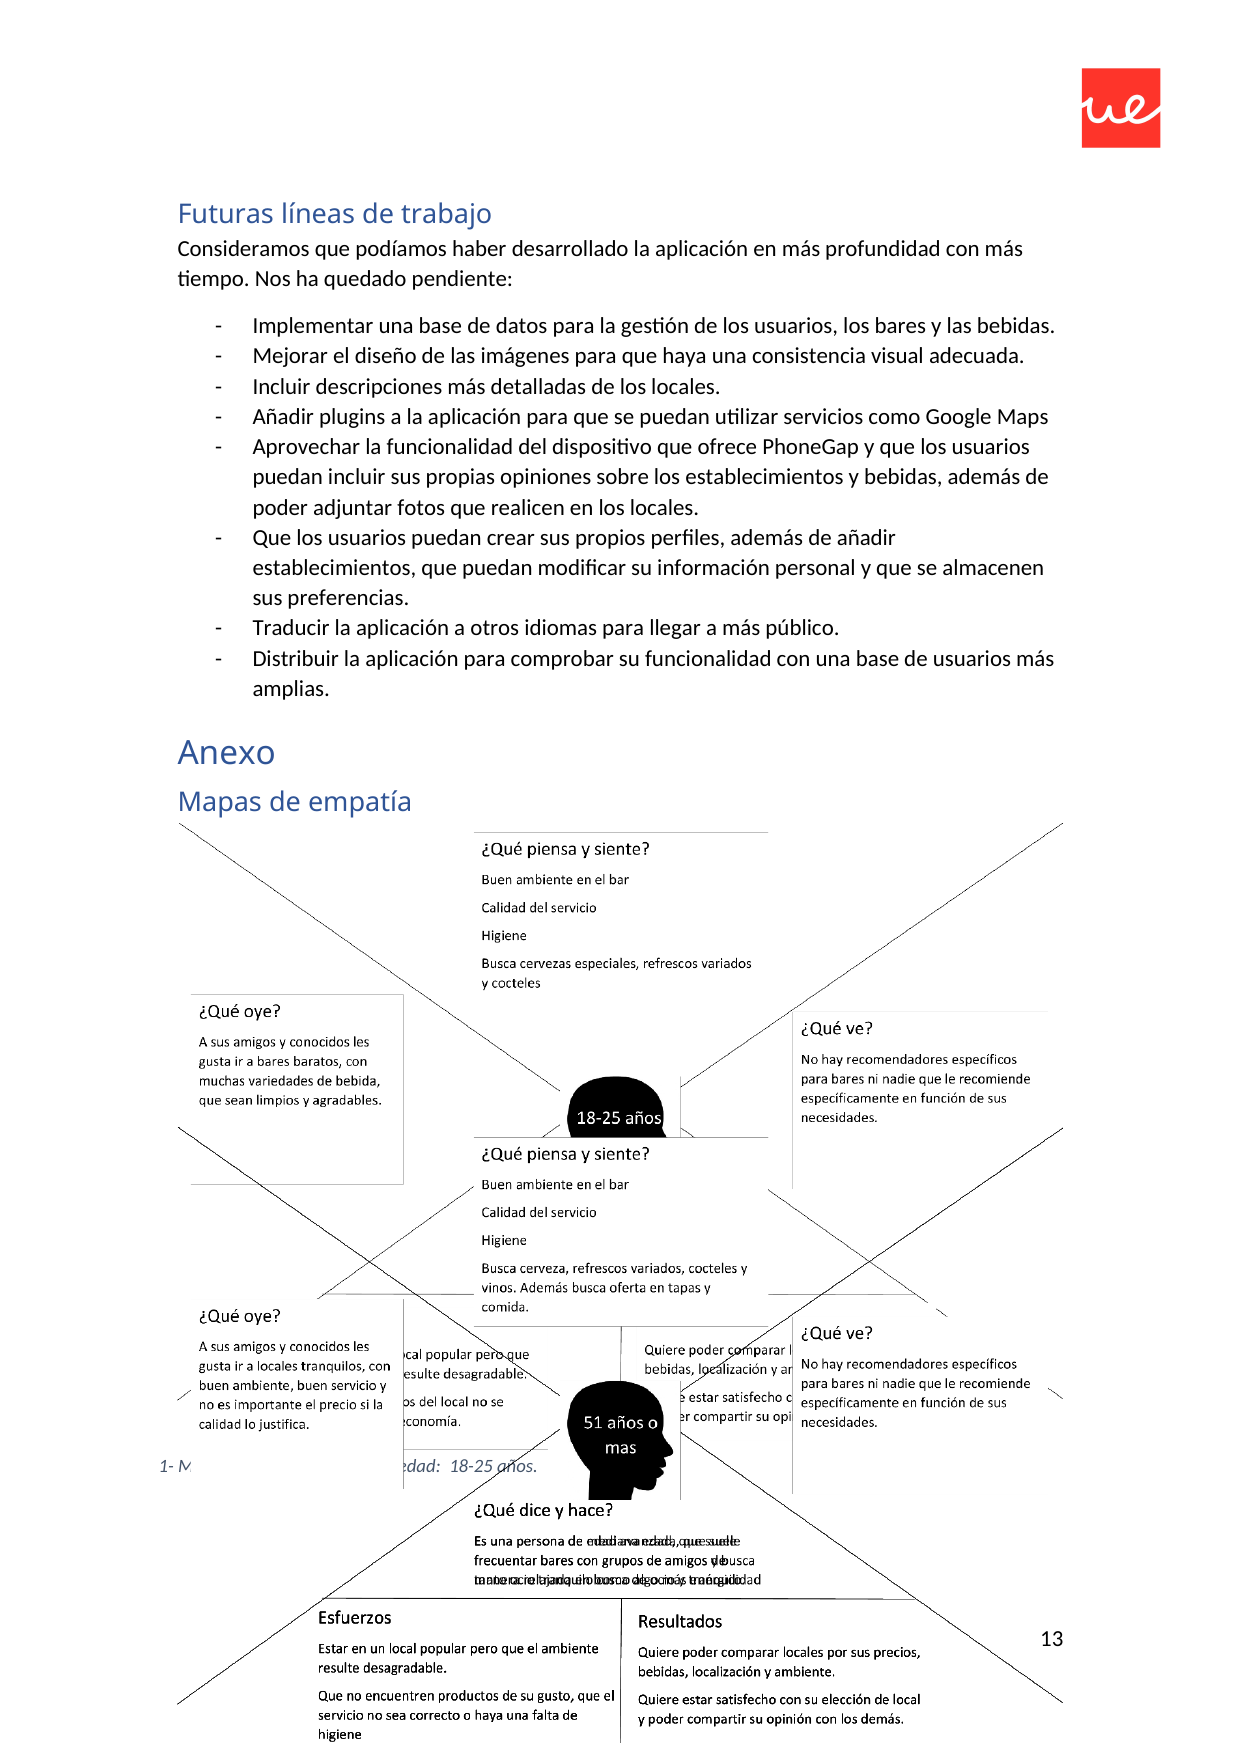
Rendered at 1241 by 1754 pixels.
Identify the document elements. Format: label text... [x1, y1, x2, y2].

subtitle Anexo [177, 729, 1063, 774]
subtitle Mapas de empatía [177, 782, 1063, 819]
list Que los usuarios puedan crear sus propios perfiles, además de añadir establecimientos, que puedan modificar su información personal y que se almacenen sus preferencias. [215, 523, 1063, 611]
list Aprovechar la funcionalidad del dispositivo que ofrece PhoneGap y que los usuarios puedan incluir sus propias opiniones sobre los establecimientos y bebidas, además de poder adjuntar fotos que realicen en los locales. [215, 432, 1063, 521]
text Consideramos que podíamos haber desarrollado la aplicación en más profundidad con más tiempo. Nos ha quedado pendiente: [177, 234, 1063, 292]
list Traducir la aplicación a otros idiomas para llegar a más público. [215, 613, 1063, 641]
picture [1081, 68, 1161, 148]
picture [177, 823, 1063, 1754]
list Añadir plugins a la aplicación para que se puedan utilizar servicios como Google Maps [215, 402, 1063, 430]
list Distribuir la aplicación para comprobar su funcionalidad con una base de usuarios más amplias. [215, 644, 1063, 702]
subtitle Futuras líneas de trabajo [177, 194, 1063, 231]
list Implementar una base de datos para la gestión de los usuarios, los bares y las bebidas. [215, 311, 1063, 339]
list Mejorar el diseño de las imágenes para que haya una consistencia visual adecuada. [215, 342, 1063, 369]
list Incluir descripciones más detalladas de los locales. [215, 372, 1063, 400]
